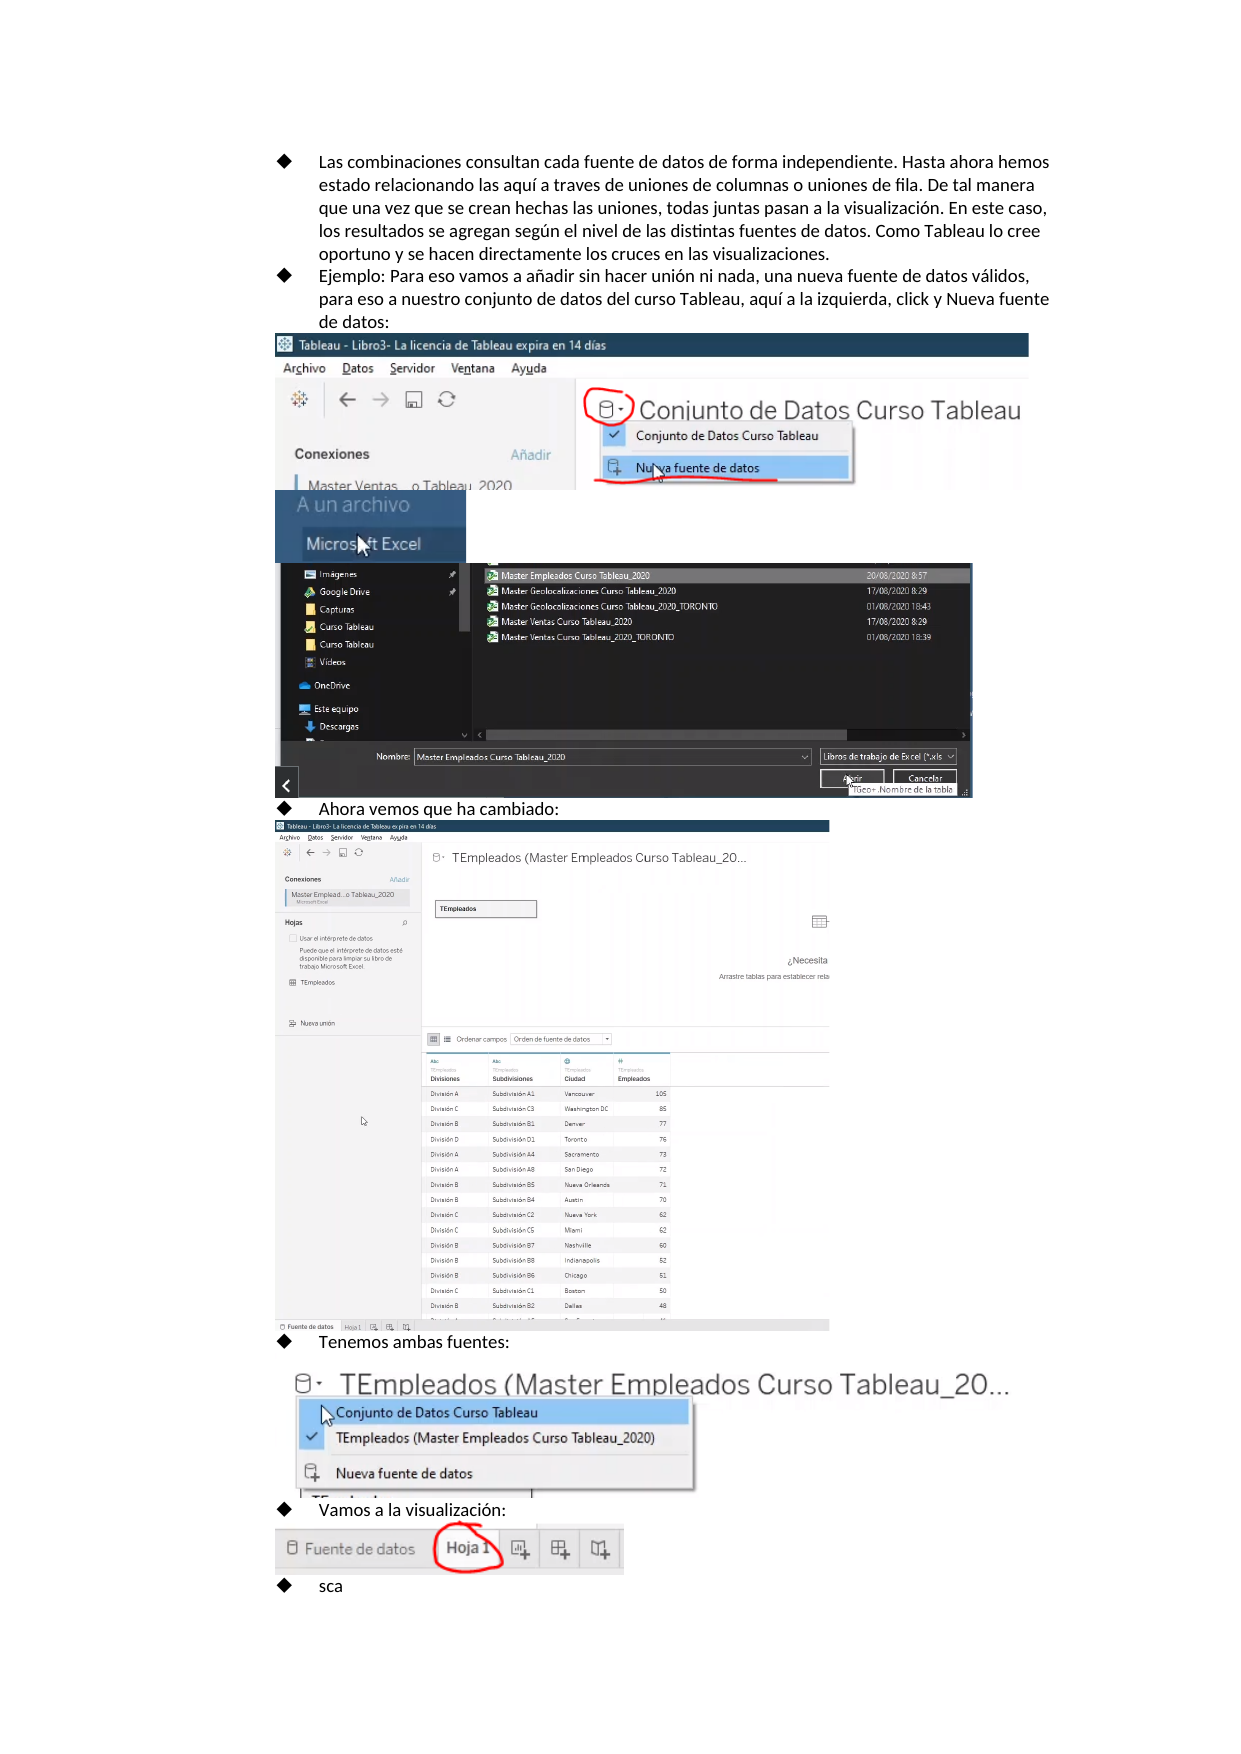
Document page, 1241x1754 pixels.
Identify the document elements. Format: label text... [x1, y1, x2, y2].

list Vamos a la visualización: [275, 1498, 1053, 1521]
picture [275, 1353, 1032, 1498]
list Tenemos ambas fuentes: [275, 1330, 1053, 1353]
picture [275, 820, 830, 1331]
list Ahora vemos que ha cambiado: [275, 798, 1053, 821]
list Ejemplo: Para eso vamos a añadir sin hacer unión ni nada, una nueva fuente de datos válidos, para eso a nuestro conjunto de datos del curso Tableau, aquí a la izquierda, click y Nueva fuente de datos: [275, 264, 1053, 333]
list Las combinaciones consultan cada fuente de datos de forma independiente. Hasta ahora hemos estado relacionando las aquí a traves de uniones de columnas o uniones de fila. De tal manera que una vez que se crean hechas las uniones, todas juntas pasan a la visualización. En este caso, los resultados se agregan según el nivel de las distintas fuentes de datos. Como Tableau lo cree oportuno y se hacen directamente los cruces en las visualizaciones. [275, 150, 1053, 264]
picture [275, 1520, 624, 1575]
picture [275, 333, 1029, 798]
list sca [275, 1574, 1053, 1597]
